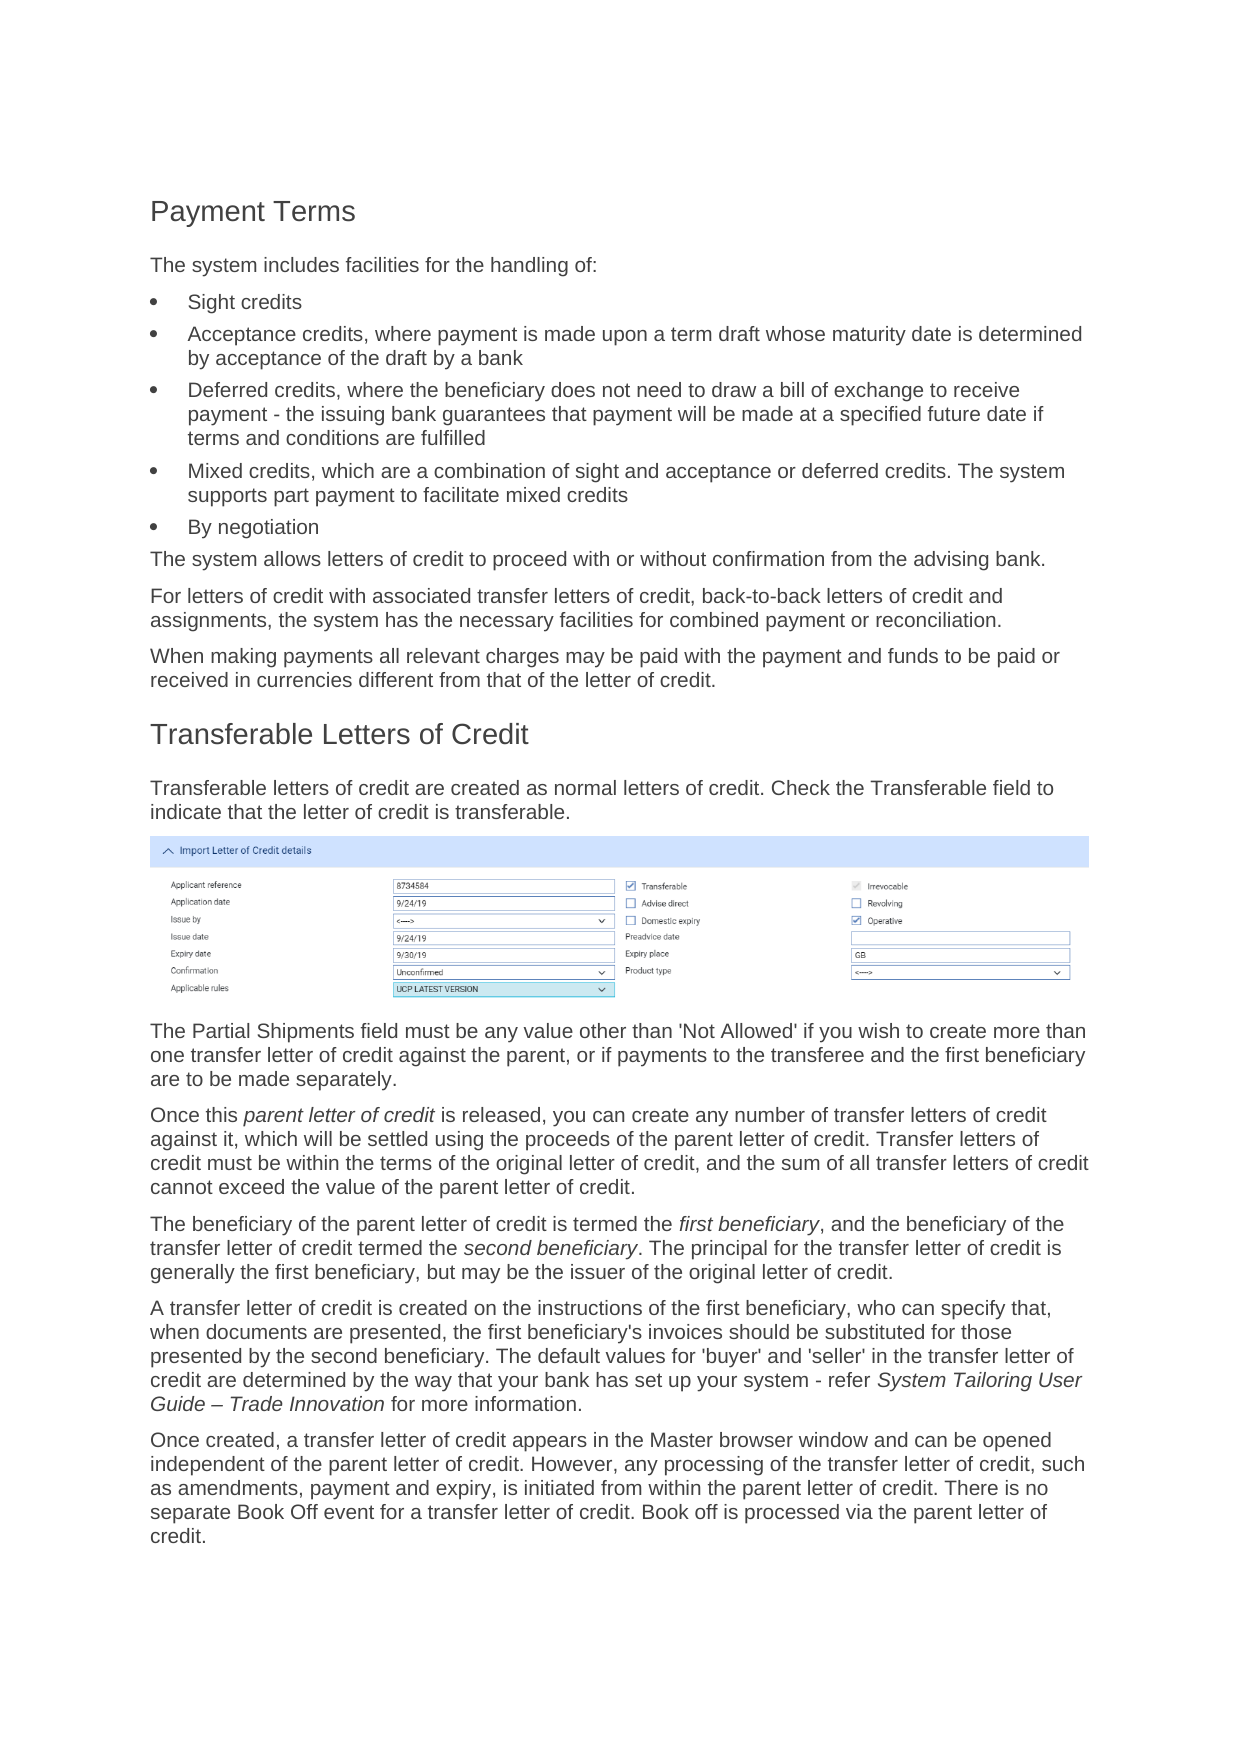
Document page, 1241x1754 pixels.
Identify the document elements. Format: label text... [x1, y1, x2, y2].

text The beneficiary of the parent letter of credit is termed the first beneficiary, and the beneficiary of the transfer letter of credit termed the second beneficiary. The principal for the transfer letter of credit is generally the first beneficiary, but may be the issuer of the original letter of credit. [150, 1212, 1090, 1283]
text Mixed credits, which are a combination of sight and acceptance or deferred credits. The system supports part payment to facilitate mixed credits [150, 458, 1090, 507]
text The system includes facilities for the handling of: [150, 253, 1090, 277]
text The Partial Shipments field must be any value other than 'Not Allowed' if you wish to create more than one transfer letter of credit against the parent, or if payments to the transferee and the first beneficiary are to be made separately. [150, 1019, 1090, 1091]
subtitle Transferable Letters of Credit [150, 717, 1090, 751]
text Sight credits [150, 289, 1090, 313]
text Acceptance credits, where payment is made upon a term draft whose maturity date is determined by acceptance of the draft by a bank [150, 322, 1090, 370]
text By negotiation [150, 515, 1090, 539]
text A transfer letter of credit is created on the instructions of the first beneficiary, who can specify that, when documents are presented, the first beneficiary's invoices should be substituted for those presented by the second beneficiary. The default values for 'buyer' and 'seller' in the transfer letter of credit are determined by the way that your bank has set up your system - refer System Tailoring User Guide – Trade Innovation for more information. [150, 1296, 1090, 1416]
text Transferable letters of credit are created as normal letters of credit. Check the Transferable field to indicate that the letter of credit is transferable. [150, 776, 1090, 823]
text When making payments all relevant charges may be paid with the payment and funds to be paid or received in currencies different from that of the letter of credit. [150, 644, 1090, 692]
subtitle Payment Terms [150, 194, 1090, 228]
text Deferred credits, where the beneficiary does not need to draw a bill of exchange to receive payment - the issuing bank guarantees that payment will be made at a specified future date if terms and conditions are fulfilled [150, 378, 1090, 450]
text For letters of credit with associated transfer letters of credit, back-to-back letters of credit and assignments, the system has the necessary facilities for combined payment or reconciliation. [150, 584, 1090, 632]
picture [150, 836, 1089, 1007]
text Once created, a transfer letter of credit appears in the Master browser window and can be opened independent of the parent letter of credit. However, any processing of the transfer letter of credit, such as amendments, payment and expiry, is initiated from within the parent letter of credit. There is no separate Book Off event for a transfer letter of credit. Book off is processed via the parent letter of credit. [150, 1428, 1090, 1548]
text The system allows letters of credit to proceed with or without confirmation from the advising bank. [150, 547, 1090, 571]
text Once this parent letter of credit is released, you can create any number of transfer letters of credit against it, which will be settled using the proceeds of the parent letter of credit. Transfer letters of credit must be within the terms of the original letter of credit, and the sum of all transfer letters of credit cannot exceed the value of the parent letter of credit. [150, 1103, 1090, 1199]
